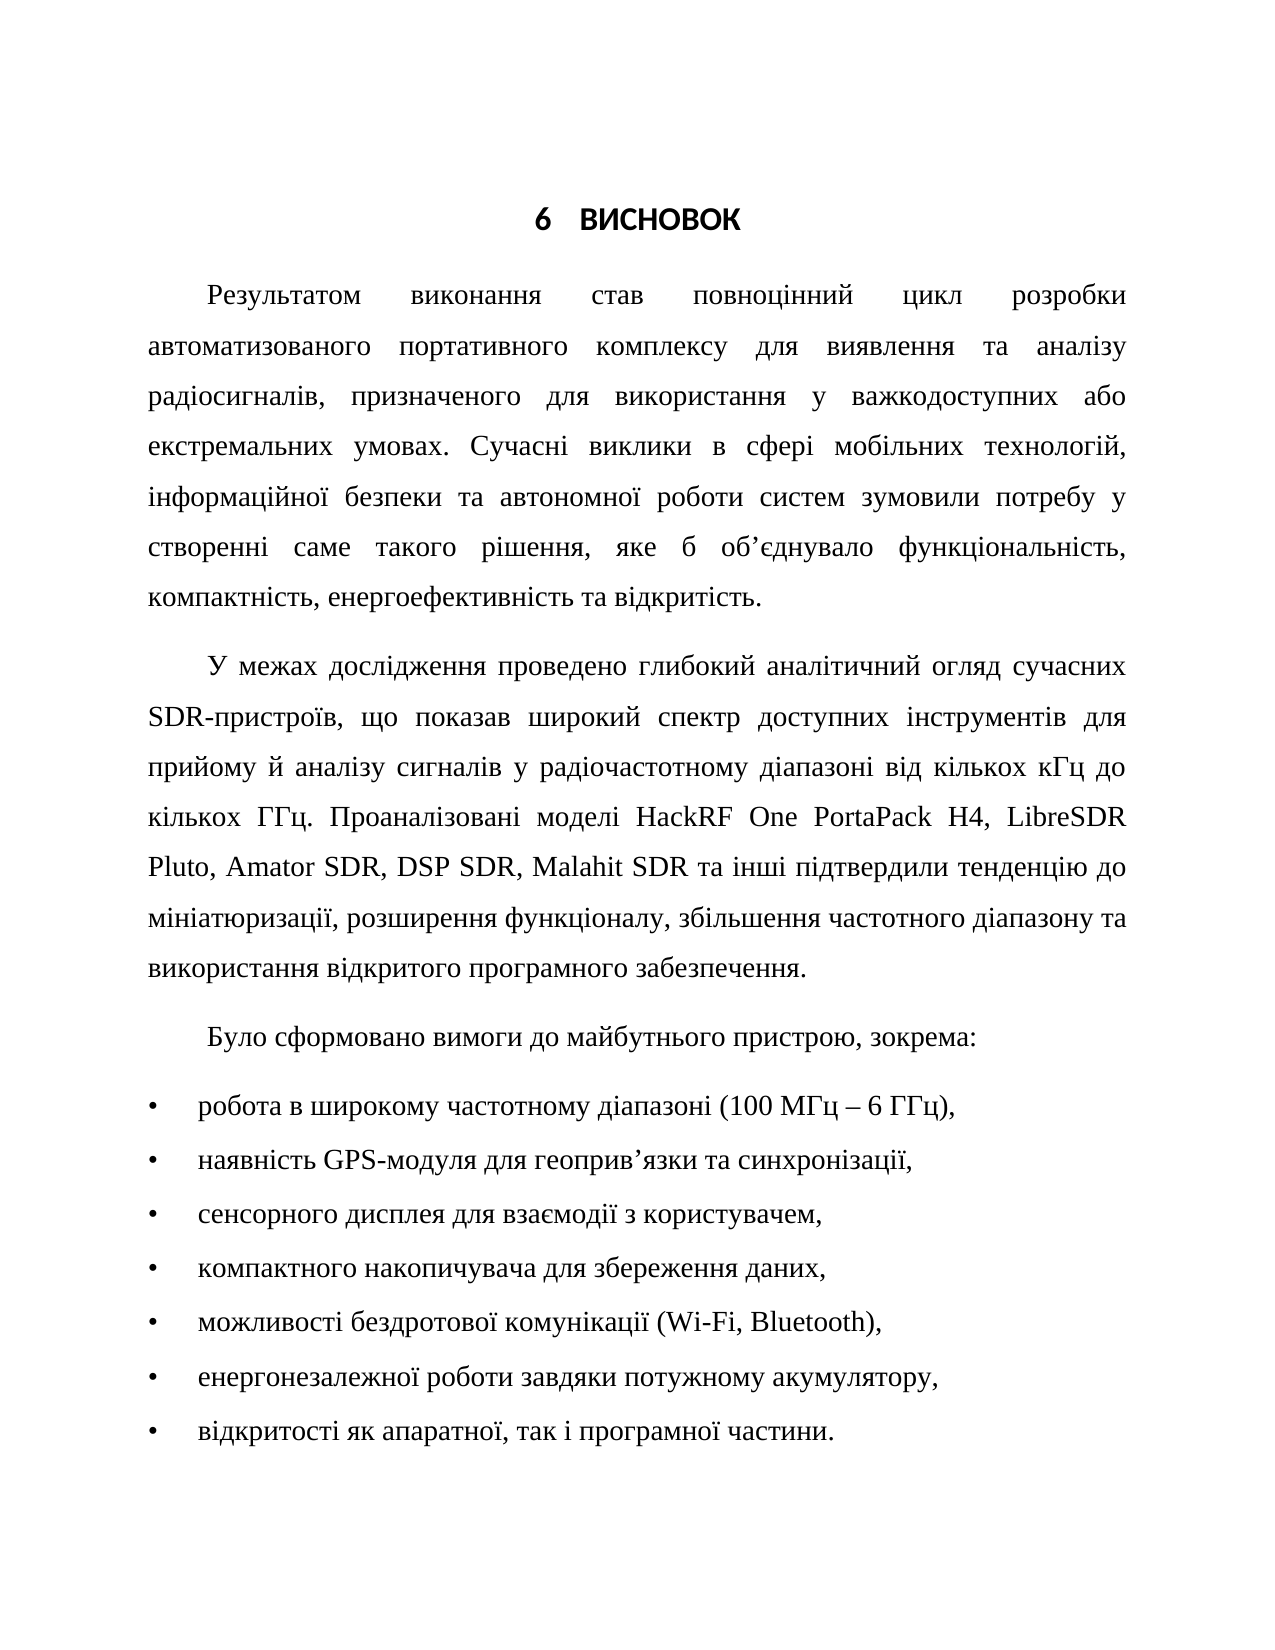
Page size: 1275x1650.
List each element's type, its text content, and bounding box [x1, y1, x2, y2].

list робота в широкому частотному діапазоні (100 МГц – 6 ГГц), [148, 1088, 1127, 1122]
text У межах дослідження проведено глибокий аналітичний огляд сучасних SDR-пристроїв, що показав широкий спектр доступних інструментів для прийому й аналізу сигналів у радіочастотному діапазоні від кількох кГц до кількох ГГц. Проаналізовані моделі HackRF One PortaPack H4, LibreSDR Pluto, Amator SDR, DSP SDR, Malahit SDR та інші підтвердили тенденцію до мініатюризації, розширення функціоналу, збільшення частотного діапазону та використання відкритого програмного забезпечення. [148, 648, 1127, 984]
list енергонезалежної роботи завдяки потужному акумулятору, [148, 1359, 1127, 1392]
text Було сформовано вимоги до майбутнього пристрою, зокрема: [148, 1019, 1127, 1053]
list компактного накопичувача для збереження даних, [148, 1251, 1127, 1284]
list можливості бездротової комунікації (Wi-Fi, Bluetooth), [148, 1304, 1127, 1338]
list сенсорного дисплея для взаємодії з користувачем, [148, 1196, 1127, 1230]
list наявність GPS-модуля для геоприв’язки та синхронізації, [148, 1142, 1127, 1176]
subtitle ВИСНОВОК [148, 198, 1127, 238]
text Результатом виконання став повноцінний цикл розробки автоматизованого портативного комплексу для виявлення та аналізу радіосигналів, призначеного для використання у важкодоступних або екстремальних умовах. Сучасні виклики в сфері мобільних технологій, інформаційної безпеки та автономної роботи систем зумовили потребу у створенні саме такого рішення, яке б об’єднувало функціональність, компактність, енергоефективність та відкритість. [148, 277, 1127, 613]
list відкритості як апаратної, так і програмної частини. [148, 1413, 1127, 1446]
